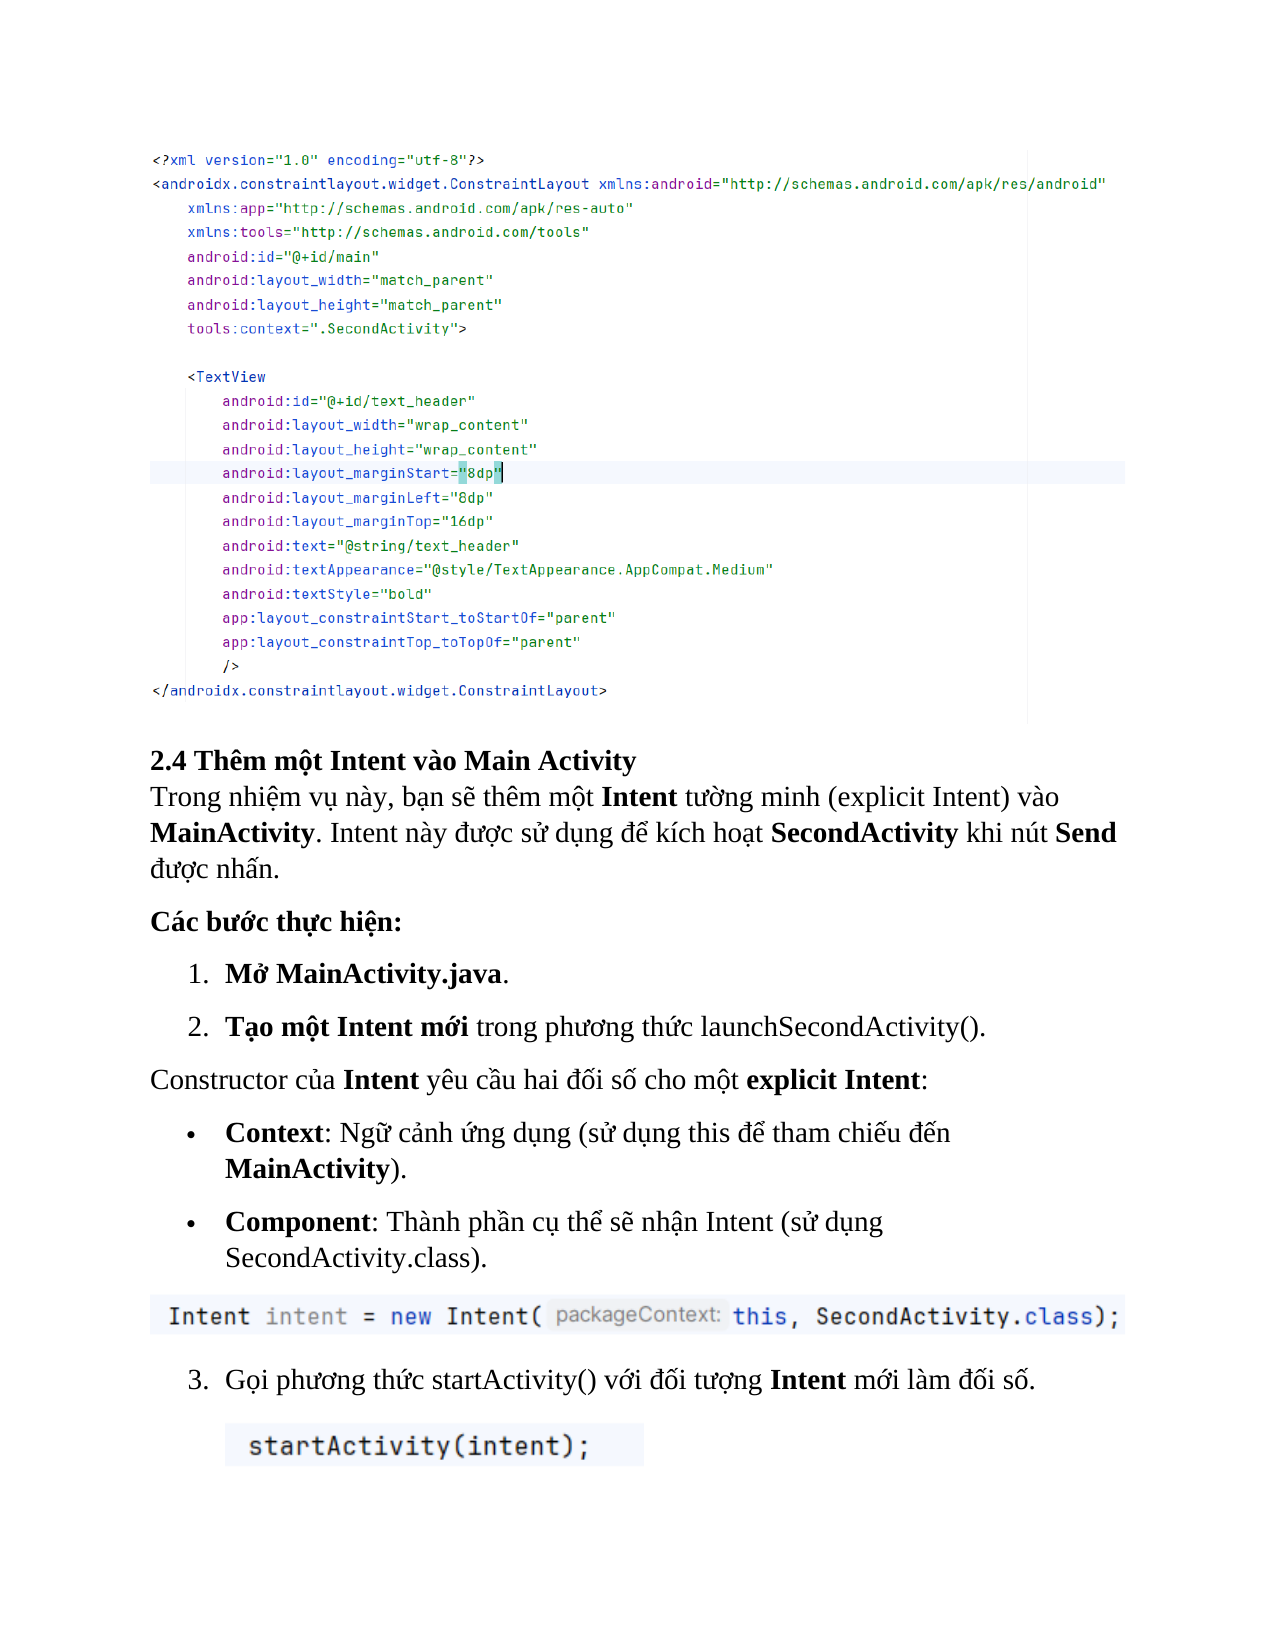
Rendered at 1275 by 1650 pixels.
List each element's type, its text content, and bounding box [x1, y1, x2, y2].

text Constructor của Intent yêu cầu hai đối số cho một explicit Intent: [150, 1062, 1125, 1096]
list Tạo một Intent mới trong phương thức launchSecondActivity(). [187, 1009, 1125, 1043]
picture [150, 150, 1125, 724]
list Mở MainActivity.java. [187, 957, 1125, 990]
list Context: Ngữ cảnh ứng dụng (sử dụng this để tham chiếu đến MainActivity). [187, 1115, 1125, 1185]
picture [150, 1293, 1125, 1343]
picture [225, 1414, 644, 1479]
list Gọi phương thức startActivity() với đối tượng Intent mới làm đối số. [187, 1362, 1125, 1396]
list Component: Thành phần cụ thể sẽ nhận Intent (sử dụng SecondActivity.class). [187, 1204, 1125, 1274]
text 2.4 Thêm một Intent vào Main Activity Trong nhiệm vụ này, bạn sẽ thêm một Intent tường minh (explicit Intent) vào MainActivity. Intent này được sử dụng để kích hoạt SecondActivity khi nút Send được nhấn. [150, 743, 1125, 884]
text Các bước thực hiện: [150, 904, 1125, 937]
